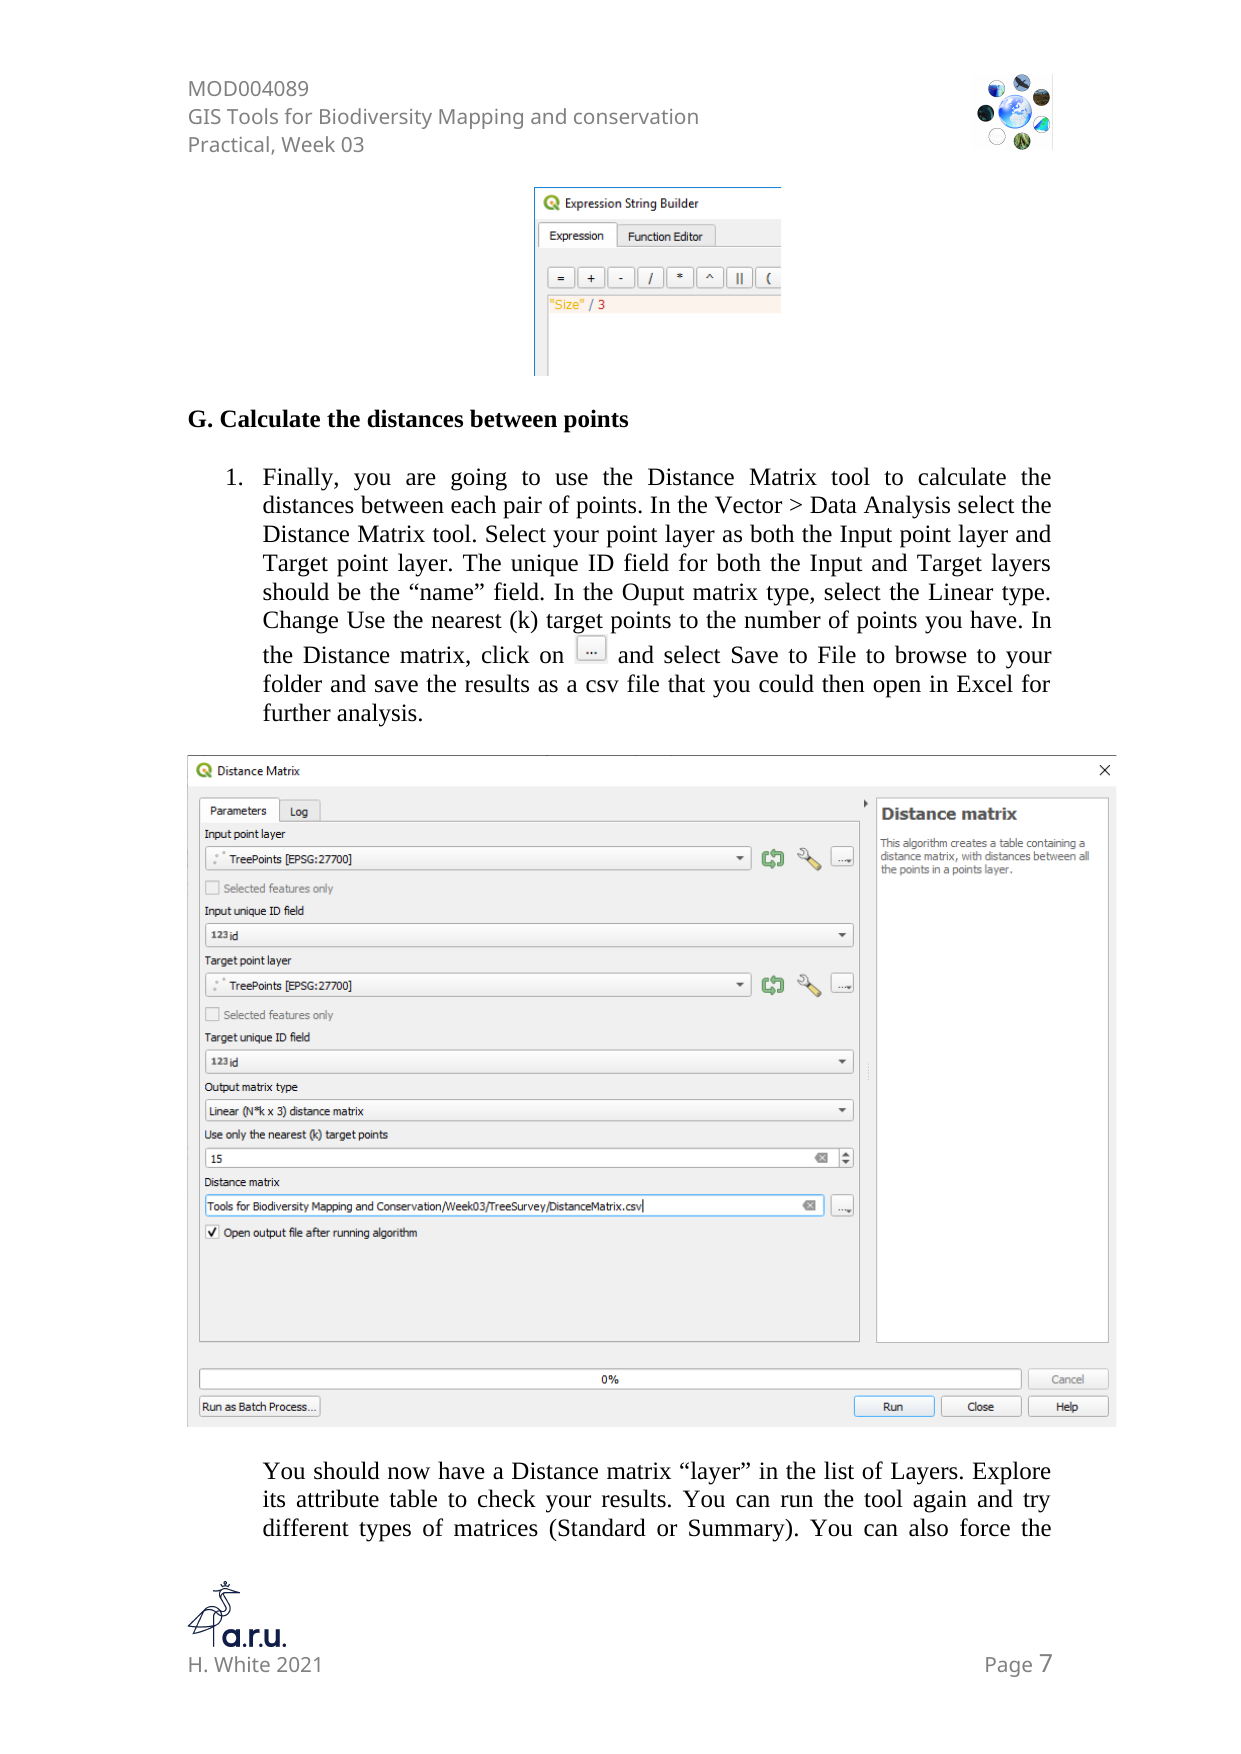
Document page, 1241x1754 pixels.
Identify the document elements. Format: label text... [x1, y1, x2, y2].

picture [971, 74, 1053, 150]
text G. Calculate the distances between points [187, 404, 1053, 433]
picture [187, 755, 1117, 1427]
picture [187, 1581, 286, 1647]
list Finally, you are going to use the Distance Matrix tool to calculate the distances between each pair of points. In the Vector > Data Analysis select the Distance Matrix tool. Select your point layer as both the Input point layer and Target point layer. The unique ID field for both the Input and Target layers should be the “name” field. In the Ouput matrix type, select the Linear type. Change Use the nearest (k) target points to the number of points you have. In the Distance matrix, click on and select Save to File to browse to your folder and save the results as a csv file that you could then open in Excel for further analysis. [225, 462, 1053, 726]
picture [534, 187, 782, 376]
picture [574, 634, 609, 664]
